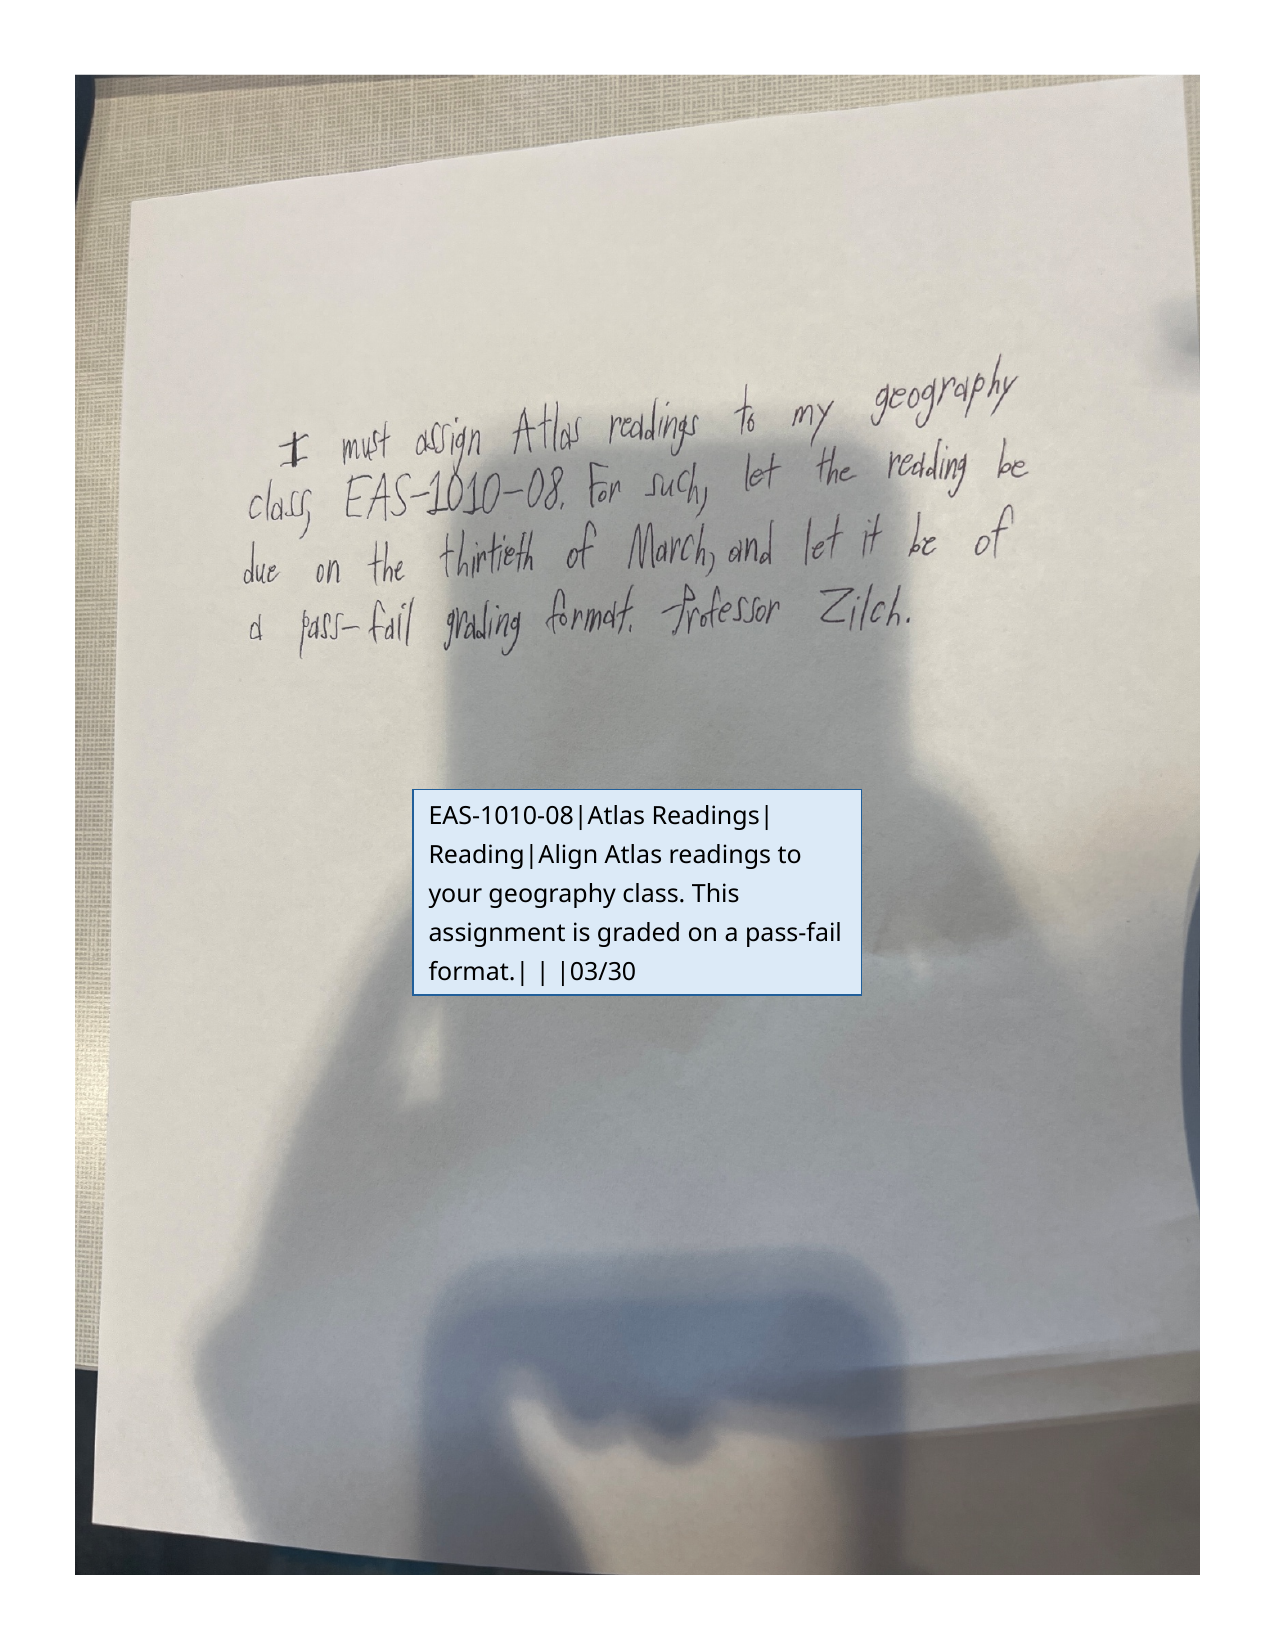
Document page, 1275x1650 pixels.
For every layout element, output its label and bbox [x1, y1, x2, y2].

picture [76, 76, 1200, 1573]
